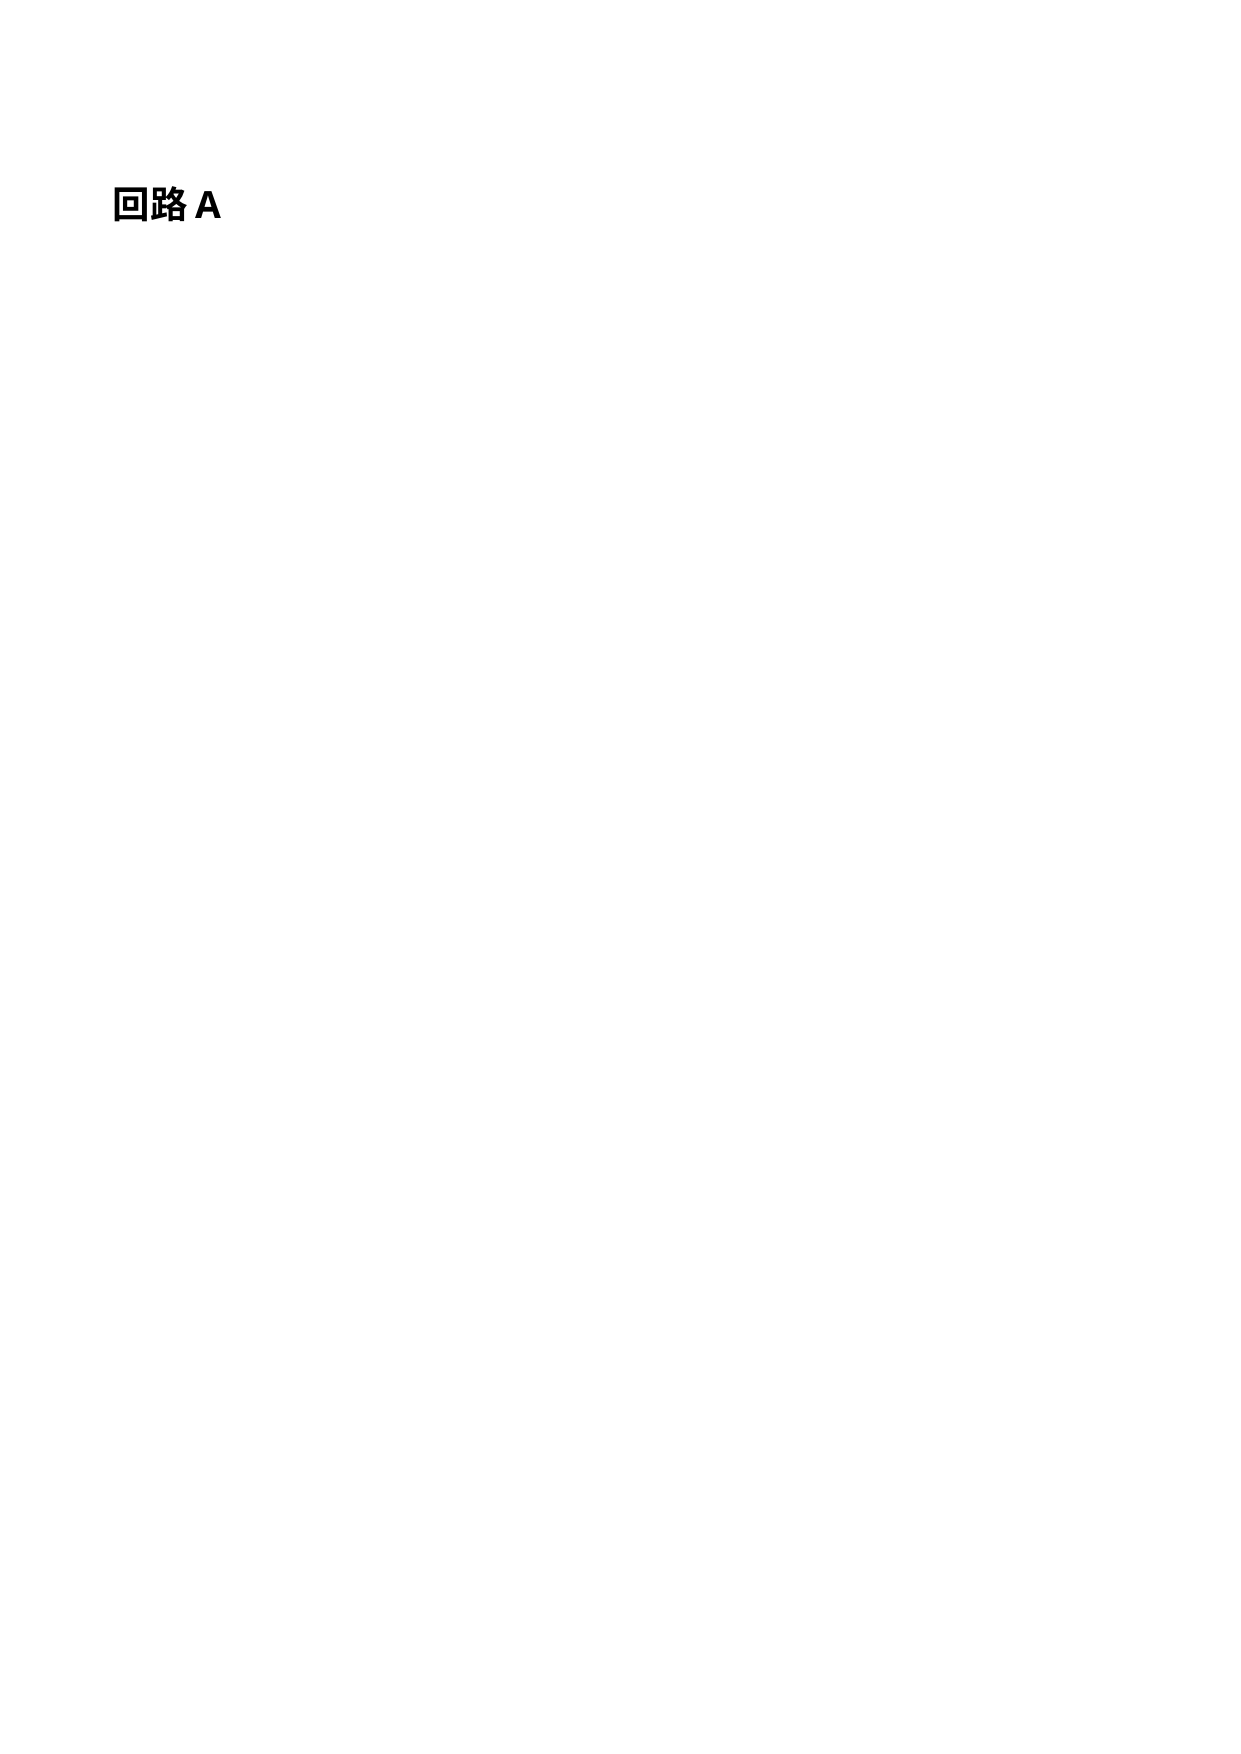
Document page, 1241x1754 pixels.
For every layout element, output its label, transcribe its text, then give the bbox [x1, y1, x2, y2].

text 回路A [112, 164, 1128, 239]
